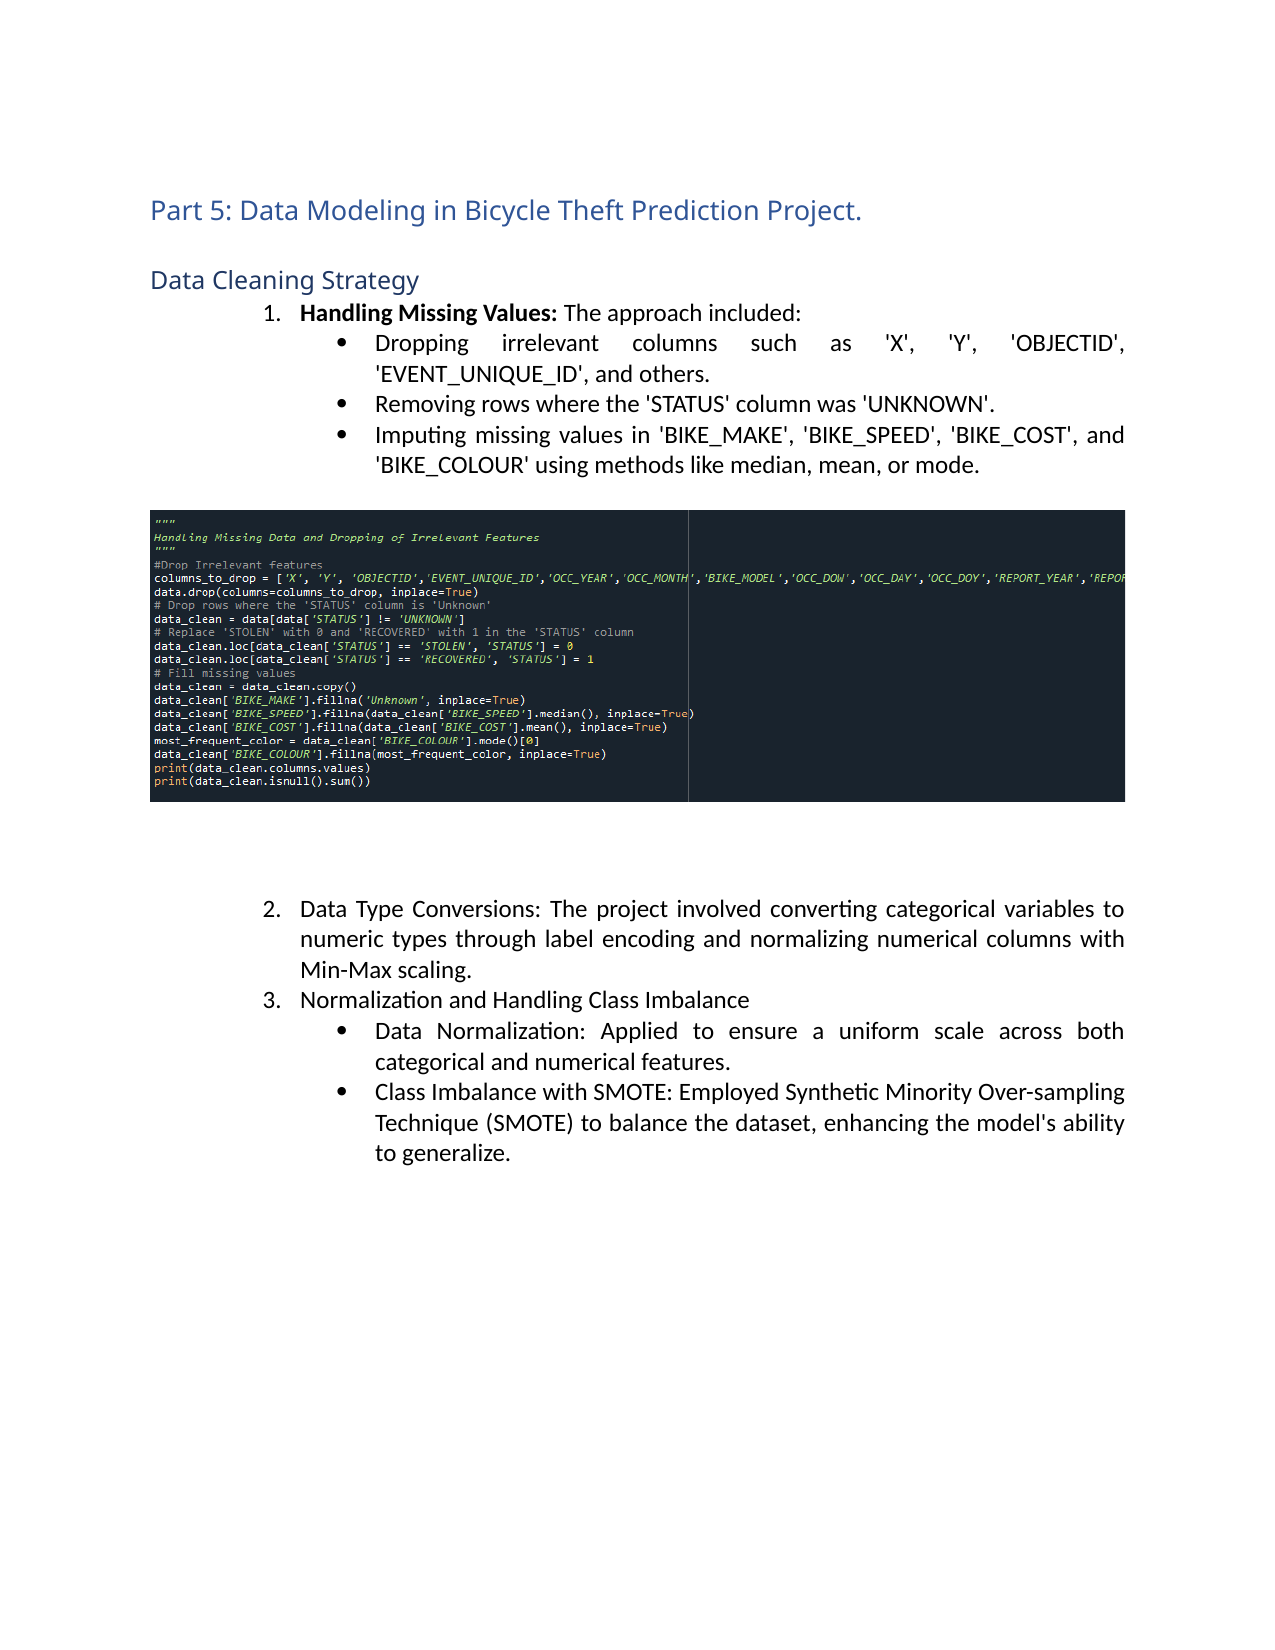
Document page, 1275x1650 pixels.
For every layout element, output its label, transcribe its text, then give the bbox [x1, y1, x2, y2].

subtitle Data Cleaning Strategy [150, 263, 1125, 297]
list Data Type Conversions: The project involved converting categorical variables to numeric types through label encoding and normalizing numerical columns with Min-Max scaling. [262, 893, 1125, 985]
list Class Imbalance with SMOTE: Employed Synthetic Minority Over-sampling Technique (SMOTE) to balance the dataset, enhancing the model's ability to generalize. [337, 1076, 1125, 1168]
list Data Normalization: Applied to ensure a uniform scale across both categorical and numerical features. [337, 1015, 1125, 1076]
list Dropping irrelevant columns such as 'X', 'Y', 'OBJECTID', 'EVENT_UNIQUE_ID', and others. [337, 327, 1125, 388]
list Imputing missing values in 'BIKE_MAKE', 'BIKE_SPEED', 'BIKE_COST', and 'BIKE_COLOUR' using methods like median, mean, or mode. [337, 419, 1125, 480]
list Removing rows where the 'STATUS' column was 'UNKNOWN'. [337, 388, 1125, 419]
list Handling Missing Values: The approach included: [262, 297, 1125, 327]
picture [150, 510, 1125, 802]
subtitle Part 5: Data Modeling in Bicycle Theft Prediction Project. [150, 191, 1125, 228]
list Normalization and Handling Class Imbalance [262, 985, 1125, 1015]
